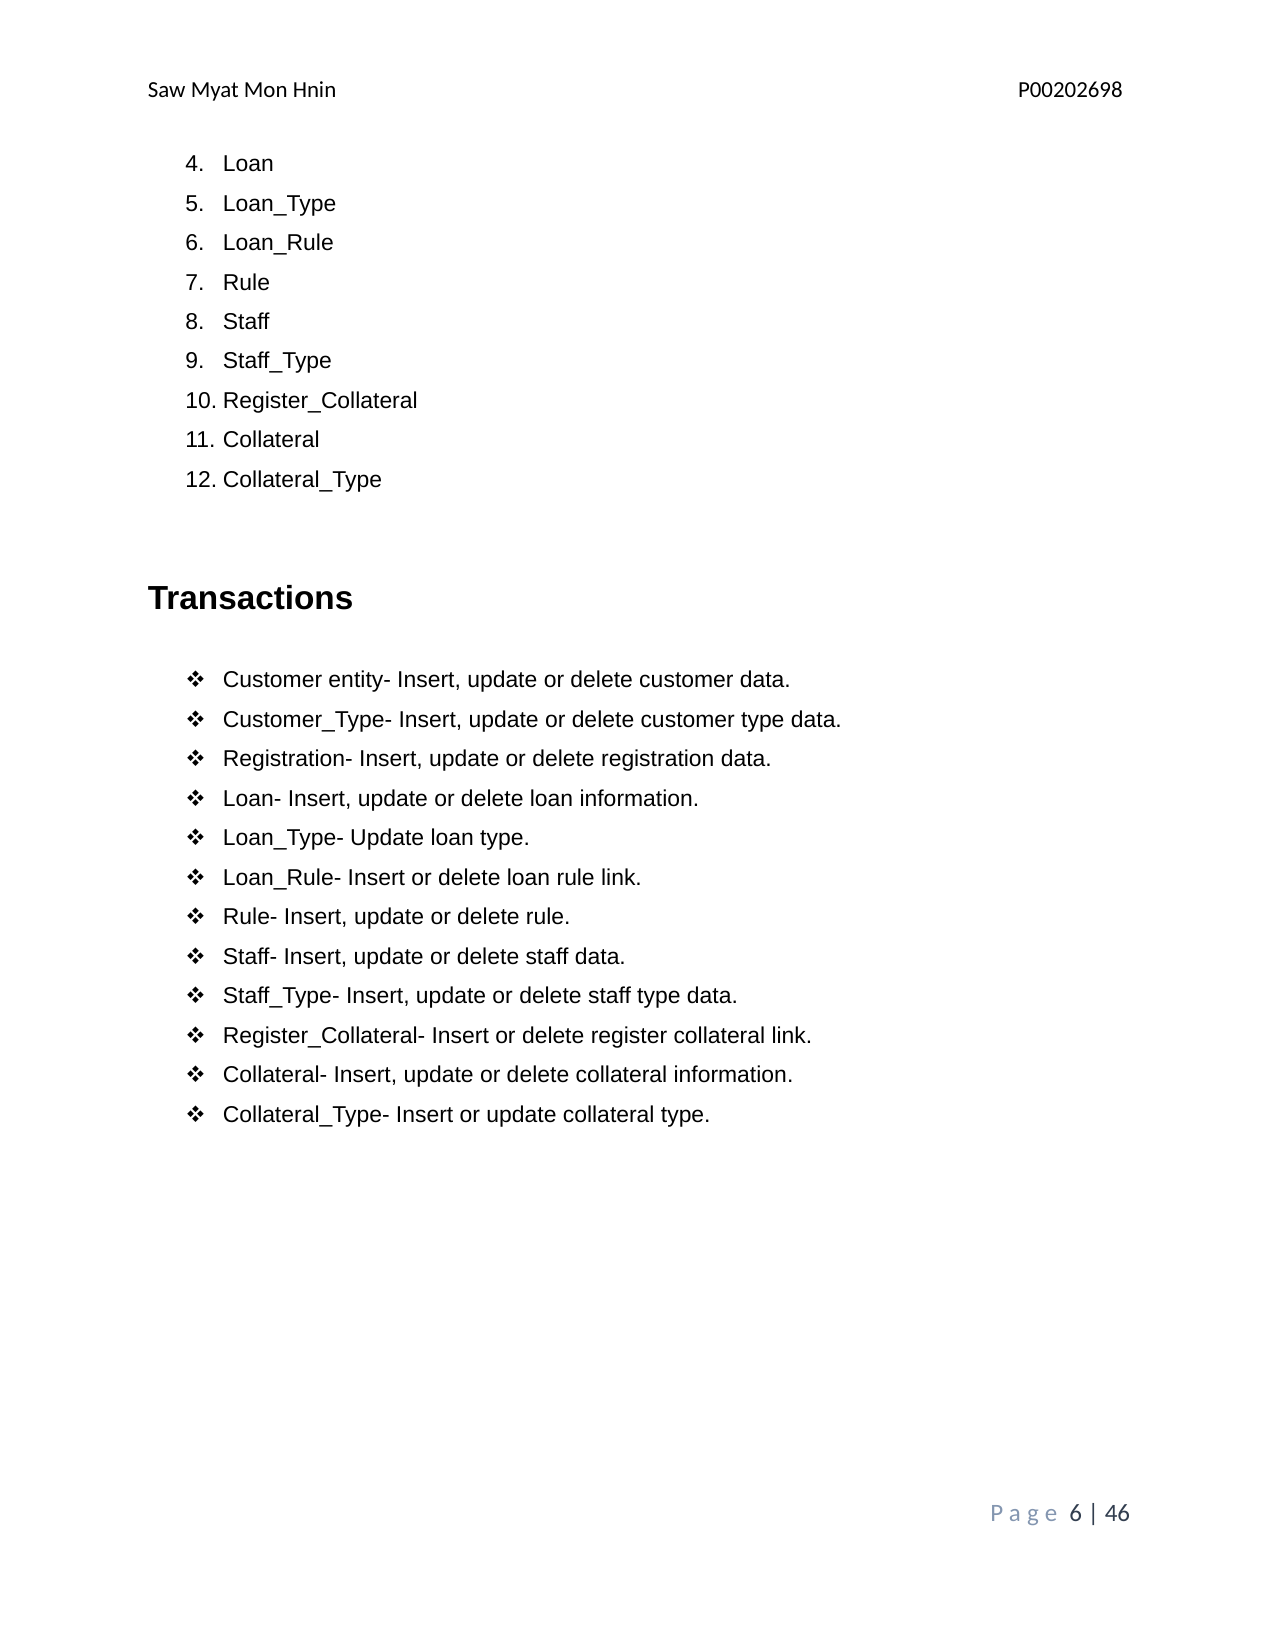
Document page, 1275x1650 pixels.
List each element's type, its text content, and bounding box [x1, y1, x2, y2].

list Rule [185, 268, 1157, 295]
list Collateral_Type- Insert or update collateral type. [185, 1101, 1157, 1127]
list Loan_Type [185, 189, 1157, 216]
list Loan_Rule [185, 229, 1157, 255]
list Loan_Rule- Insert or delete loan rule link. [185, 864, 1157, 890]
list Register_Collateral- Insert or delete register collateral link. [185, 1022, 1157, 1048]
list Customer entity- Insert, update or delete customer data. [185, 666, 1157, 693]
list Staff [185, 308, 1157, 334]
list Collateral [185, 426, 1157, 453]
list Collateral_Type [185, 466, 1157, 492]
list Staff- Insert, update or delete staff data. [185, 943, 1157, 969]
list Registration- Insert, update or delete registration data. [185, 745, 1157, 772]
list Loan [185, 150, 1157, 176]
list Customer_Type- Insert, update or delete customer type data. [185, 706, 1157, 732]
list Loan_Type- Update loan type. [185, 824, 1157, 851]
list Collateral- Insert, update or delete collateral information. [185, 1061, 1157, 1088]
subtitle Transactions [148, 578, 1157, 617]
list Staff_Type [185, 347, 1157, 374]
list Rule- Insert, update or delete rule. [185, 903, 1157, 930]
list Loan- Insert, update or delete loan information. [185, 785, 1157, 811]
list Staff_Type- Insert, update or delete staff type data. [185, 982, 1157, 1009]
list Register_Collateral [185, 387, 1157, 413]
